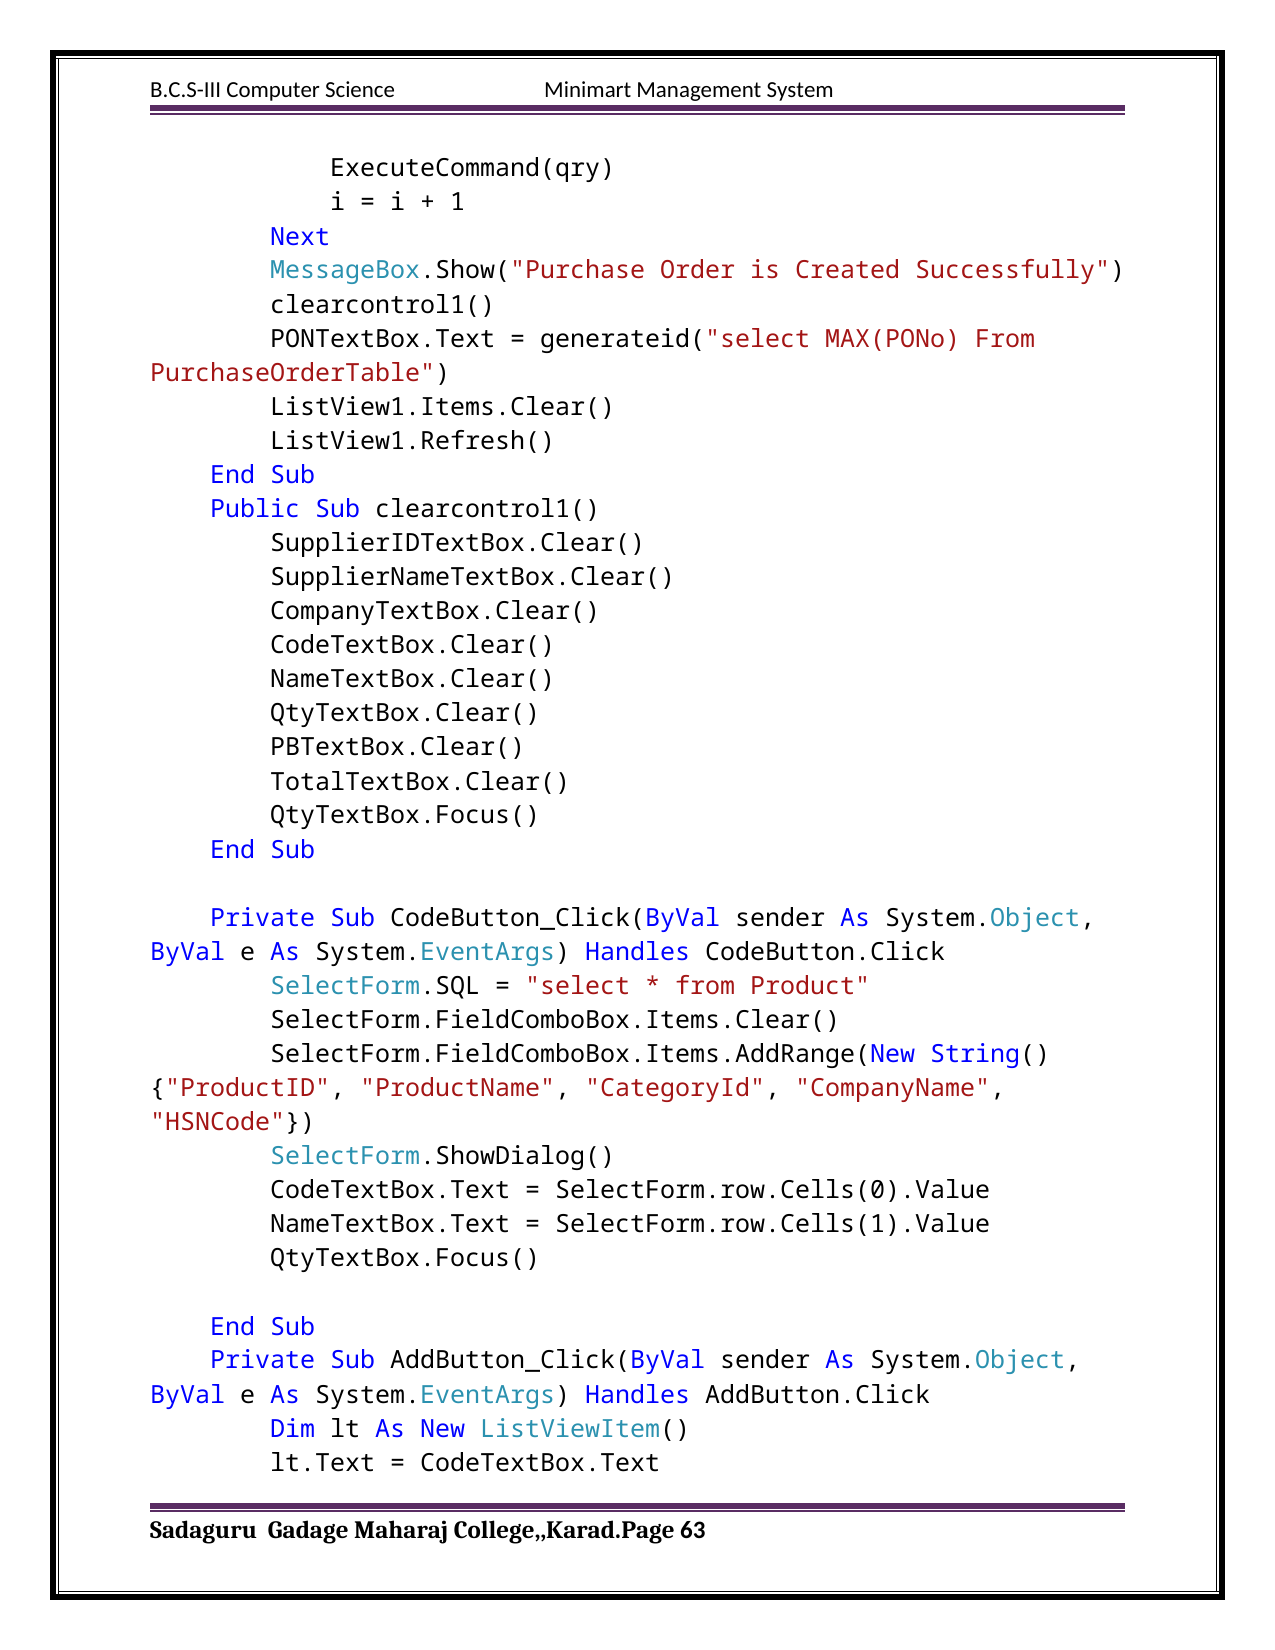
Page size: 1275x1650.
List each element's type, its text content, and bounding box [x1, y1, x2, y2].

text QtyTextBox.Focus() [150, 1240, 1125, 1274]
text QtyTextBox.Clear() [150, 695, 1125, 729]
text End Sub [150, 1308, 1125, 1342]
text SupplierIDTextBox.Clear() [150, 525, 1125, 559]
text SelectForm.SQL = "select * from Product" [150, 967, 1125, 1002]
text Next [150, 218, 1125, 252]
text Private Sub AddButton_Click(ByVal sender As System.Object, ByVal e As System.EventArgs) Handles AddButton.Click [150, 1342, 1125, 1410]
text Public Sub clearcontrol1() [150, 491, 1125, 525]
text End Sub [150, 831, 1125, 865]
text ListView1.Refresh() [150, 422, 1125, 457]
text lt.Text = CodeTextBox.Text [150, 1444, 1125, 1478]
text i = i + 1 [150, 184, 1125, 218]
text Dim lt As New ListViewItem() [150, 1410, 1125, 1444]
text ListView1.Items.Clear() [150, 388, 1125, 422]
text CodeTextBox.Clear() [150, 627, 1125, 661]
text PONTextBox.Text = generateid("select MAX(PONo) From PurchaseOrderTable") [150, 320, 1125, 388]
text clearcontrol1() [150, 286, 1125, 320]
text SelectForm.FieldComboBox.Items.Clear() [150, 1002, 1125, 1036]
text NameTextBox.Clear() [150, 661, 1125, 695]
text SelectForm.ShowDialog() [150, 1138, 1125, 1172]
text End Sub [150, 457, 1125, 491]
text SupplierNameTextBox.Clear() [150, 559, 1125, 593]
text CompanyTextBox.Clear() [150, 593, 1125, 627]
text TotalTextBox.Clear() [150, 763, 1125, 797]
text NameTextBox.Text = SelectForm.row.Cells(1).Value [150, 1206, 1125, 1240]
text MessageBox.Show("Purchase Order is Created Successfully") [150, 252, 1125, 286]
text QtyTextBox.Focus() [150, 797, 1125, 831]
text Private Sub CodeButton_Click(ByVal sender As System.Object, ByVal e As System.EventArgs) Handles CodeButton.Click [150, 899, 1125, 967]
text PBTextBox.Clear() [150, 729, 1125, 763]
text CodeTextBox.Text = SelectForm.row.Cells(0).Value [150, 1172, 1125, 1206]
text ExecuteCommand(qry) [150, 150, 1125, 184]
text SelectForm.FieldComboBox.Items.AddRange(New String() {"ProductID", "ProductName", "CategoryId", "CompanyName", "HSNCode"}) [150, 1036, 1125, 1138]
